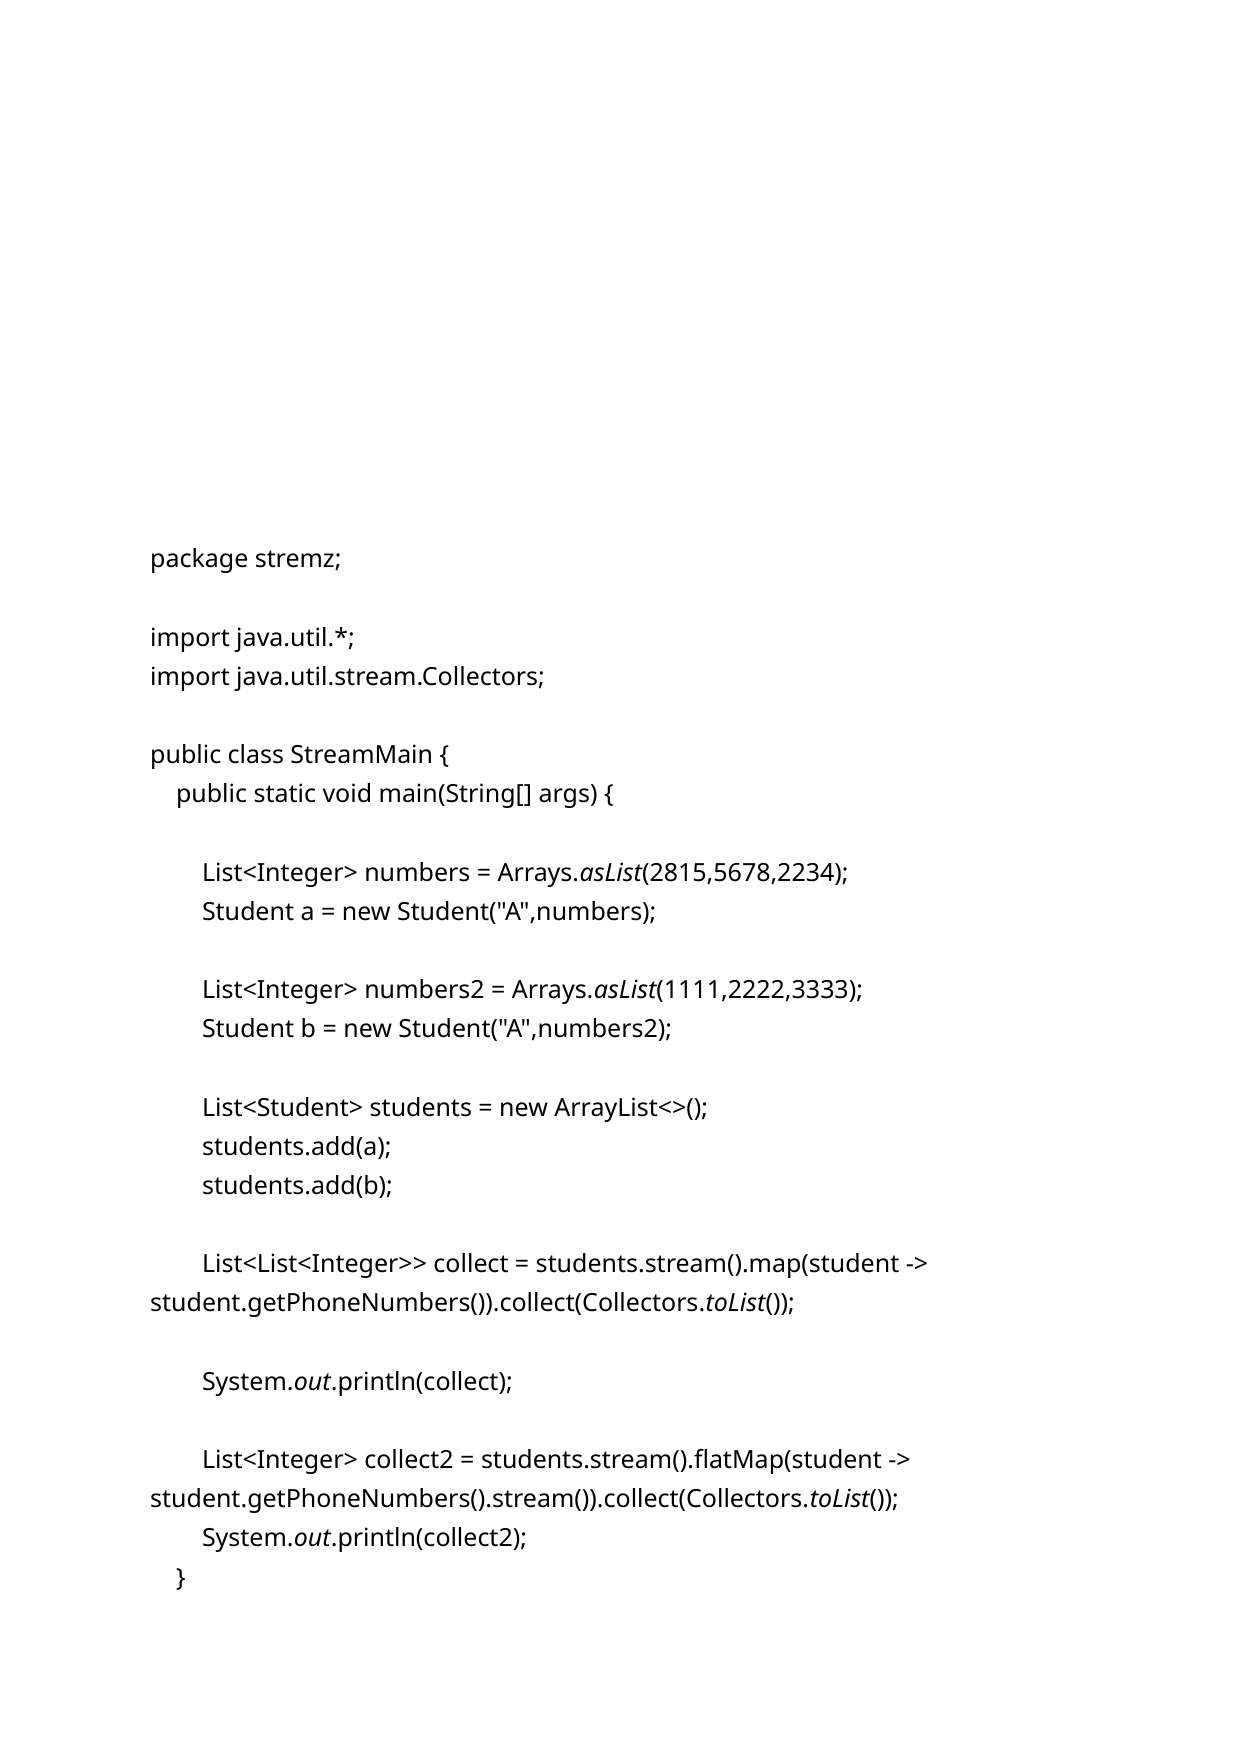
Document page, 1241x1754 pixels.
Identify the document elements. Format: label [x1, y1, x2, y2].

text [150, 541, 1090, 1593]
